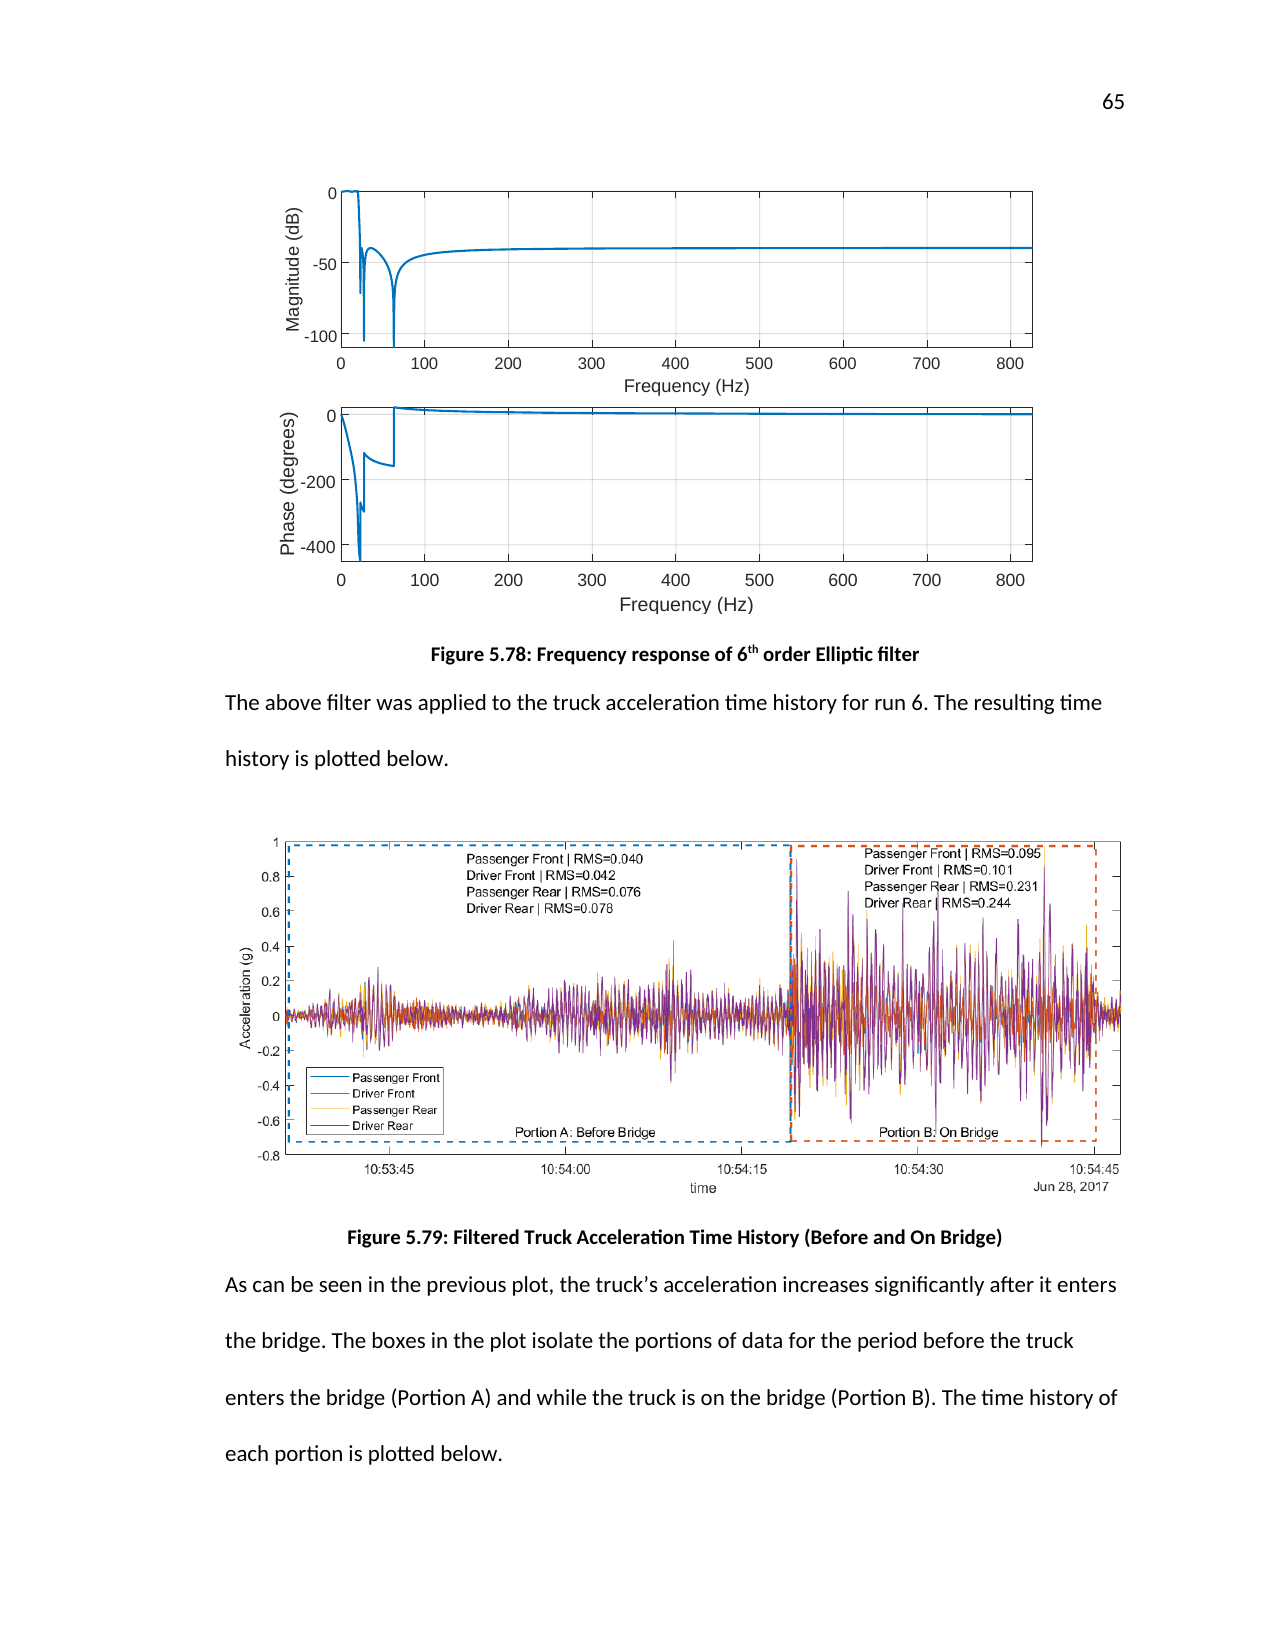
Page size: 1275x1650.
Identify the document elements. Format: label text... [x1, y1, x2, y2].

text As can be seen in the previous plot, the truck’s acceleration increases significantly after it enters the bridge. The boxes in the plot isolate the portions of data for the period before the truck enters the bridge (Portion A) and while the truck is on the bridge (Portion B). The time history of each portion is plotted below. [225, 1271, 1125, 1467]
picture [225, 812, 1125, 1197]
text The above filter was applied to the truck acceleration time history for run 6. The resulting time history is plotted below. [225, 688, 1125, 772]
